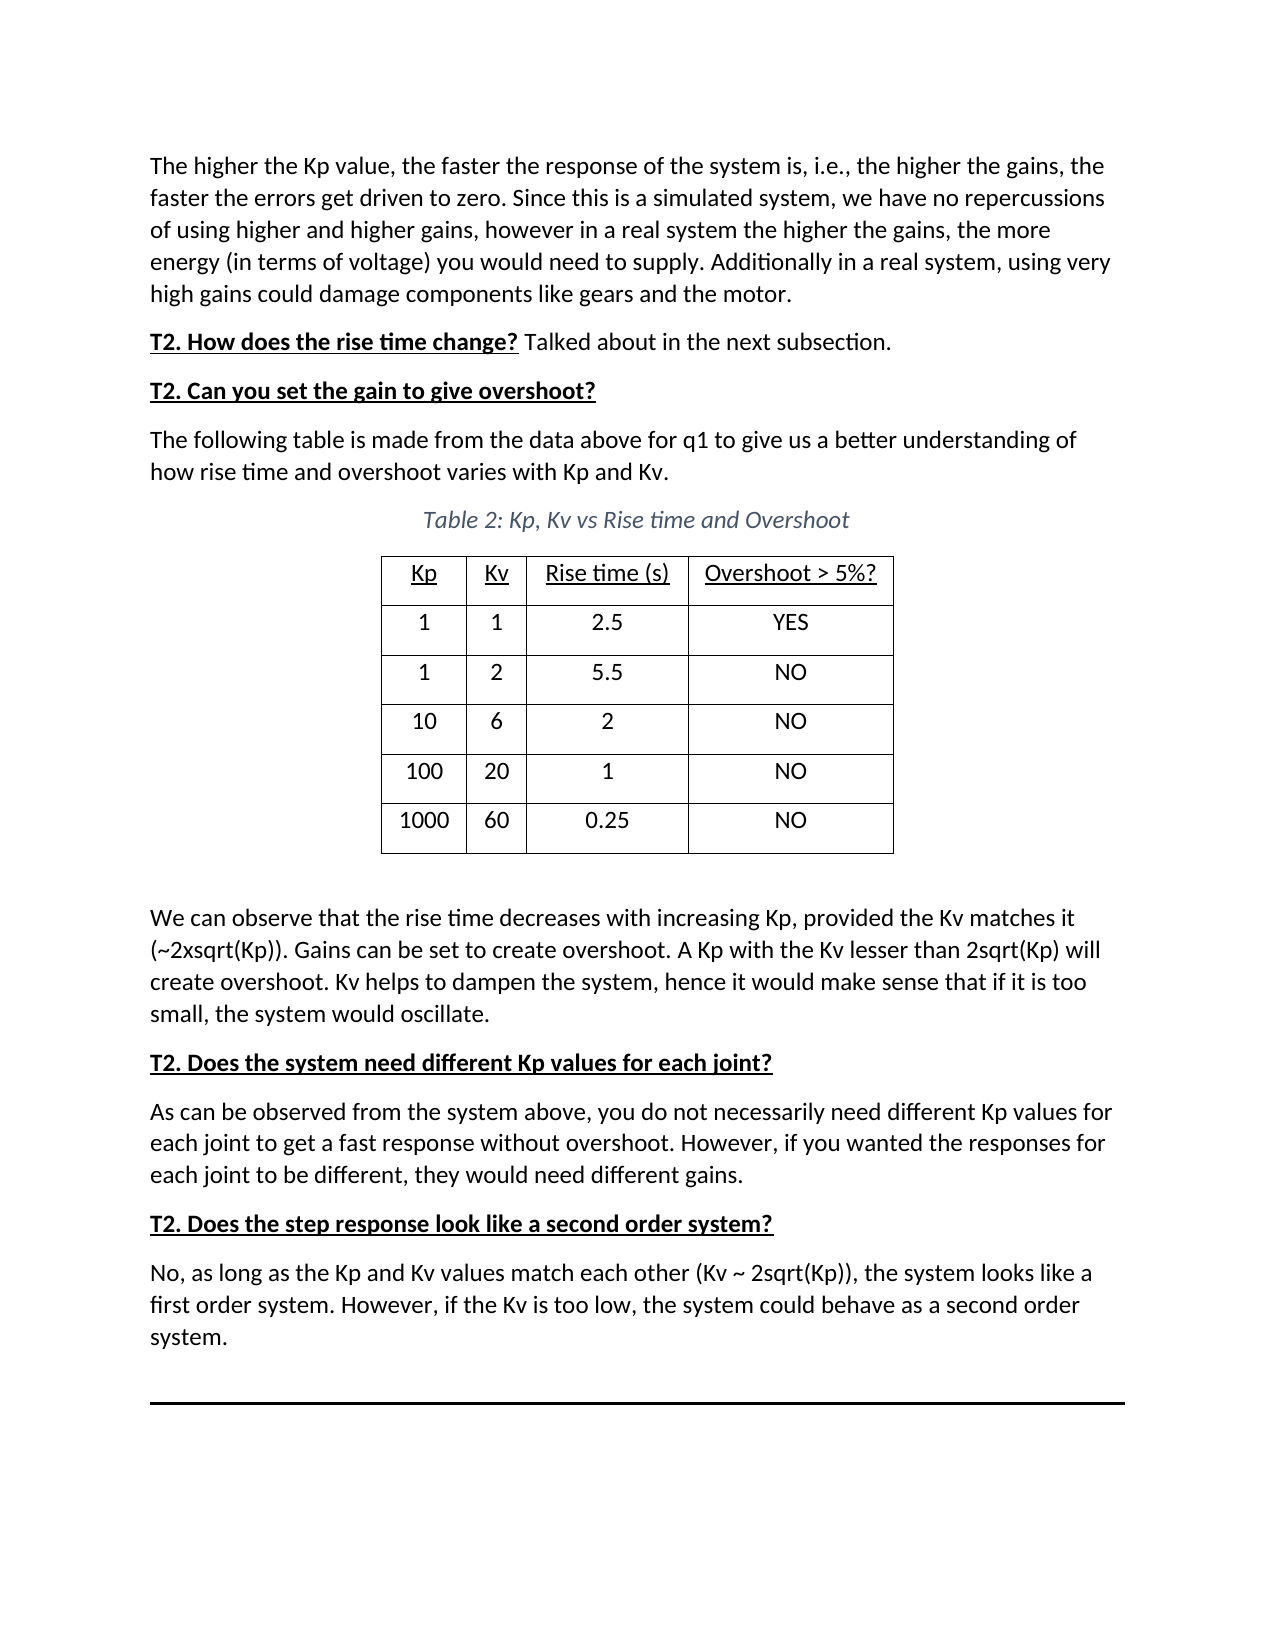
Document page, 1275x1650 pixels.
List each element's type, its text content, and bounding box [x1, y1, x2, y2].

text T2. Can you set the gain to give overshoot? [150, 375, 1125, 406]
table_cell 1 [467, 606, 526, 655]
table_cell 100 [382, 755, 466, 803]
table_cell 20 [467, 755, 526, 803]
table_cell 2 [467, 656, 526, 704]
table_cell NO [689, 755, 893, 803]
table_cell YES [689, 606, 893, 655]
text As can be observed from the system above, you do not necessarily need different Kp values for each joint to get a fast response without overshoot. However, if you wanted the responses for each joint to be different, they would need different gains. [150, 1096, 1125, 1190]
text We can observe that the rise time decreases with increasing Kp, provided the Kv matches it (~2xsqrt(Kp)). Gains can be set to create overshoot. A Kp with the Kv lesser than 2sqrt(Kp) will create overshoot. Kv helps to dampen the system, hence it would make sense that if it is too small, the system would oscillate. [150, 902, 1125, 1029]
table_cell 6 [467, 705, 526, 754]
text The following table is made from the data above for q1 to give us a better understanding of how rise time and overshoot varies with Kp and Kv. [150, 424, 1125, 486]
table_cell 5.5 [527, 656, 688, 704]
table_cell NO [689, 656, 893, 704]
table_header Kp [382, 557, 466, 605]
text T2. How does the rise time change? Talked about in the next subsection. [150, 327, 1125, 357]
table_cell 1000 [382, 804, 466, 853]
text Table 2: Kp, Kv vs Rise time and Overshoot [150, 504, 1125, 535]
text No, as long as the Kp and Kv values match each other (Kv ~ 2sqrt(Kp)), the system looks like a first order system. However, if the Kv is too low, the system could behave as a second order system. [150, 1257, 1125, 1351]
table_cell 60 [467, 804, 526, 853]
table_cell NO [689, 705, 893, 754]
text The higher the Kp value, the faster the response of the system is, i.e., the higher the gains, the faster the errors get driven to zero. Since this is a simulated system, we have no repercussions of using higher and higher gains, however in a real system the higher the gains, the more energy (in terms of voltage) you would need to supply. Additionally in a real system, using very high gains could damage components like gears and the motor. [150, 150, 1125, 308]
table_header Overshoot > 5%? [689, 557, 893, 605]
table_cell 0.25 [527, 804, 688, 853]
table_cell 10 [382, 705, 466, 754]
table_cell NO [689, 804, 893, 853]
table_header Kv [467, 557, 526, 605]
table_cell 1 [382, 606, 466, 655]
table_cell 1 [527, 755, 688, 803]
table_header Rise time (s) [527, 557, 688, 605]
table_cell 1 [382, 656, 466, 704]
text T2. Does the system need different Kp values for each joint? [150, 1047, 1125, 1077]
table_cell 2 [527, 705, 688, 754]
table_cell 2.5 [527, 606, 688, 655]
text T2. Does the step response look like a second order system? [150, 1208, 1125, 1239]
